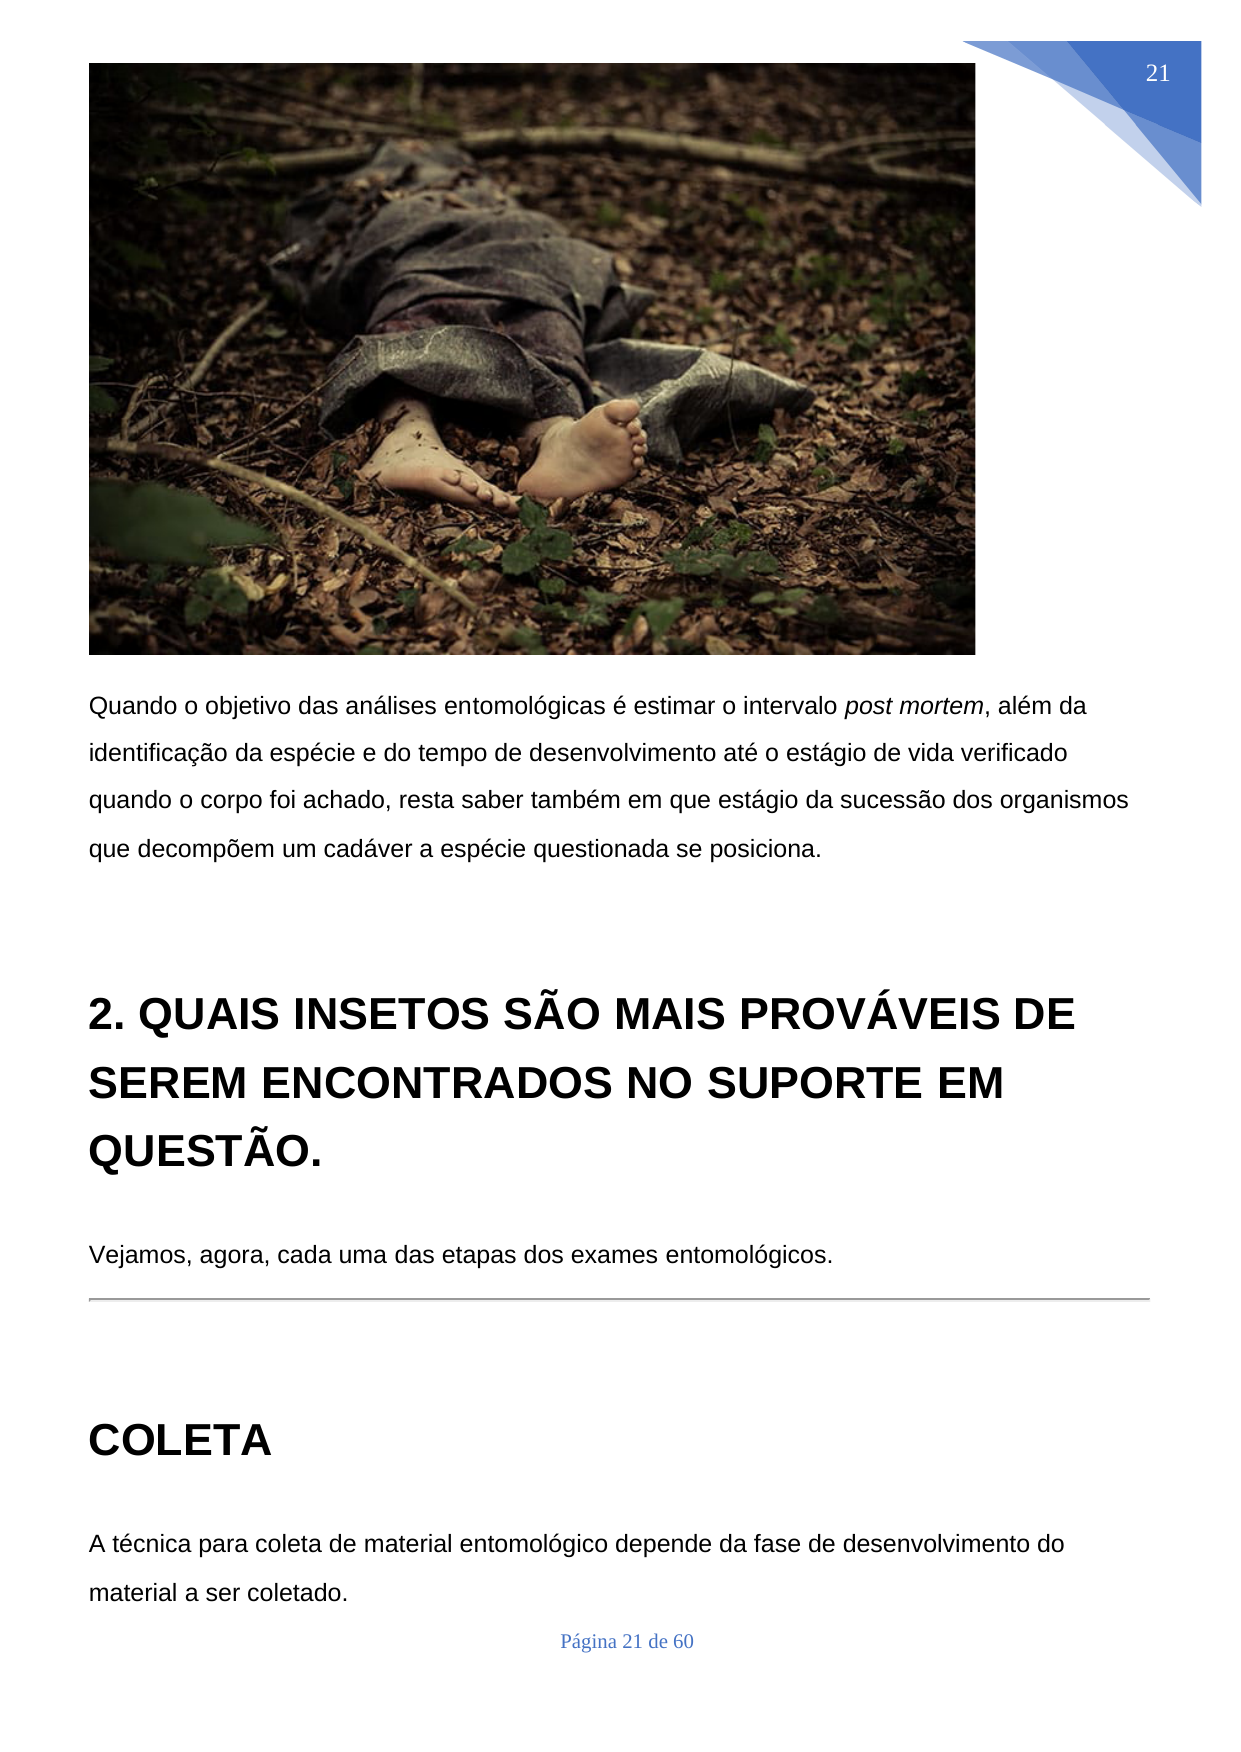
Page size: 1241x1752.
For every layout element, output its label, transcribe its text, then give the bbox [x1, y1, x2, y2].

text 2. QUAIS INSETOS SÃO MAIS PROVÁVEIS DE SEREM ENCONTRADOS NO SUPORTE EM QUESTÃO. [88, 990, 1077, 1177]
text A técnica para coleta de material entomológico depende da fase de desenvolvimento do [88, 1530, 1165, 1558]
text que decompõem um cadáver a espécie questionada se posiciona. [88, 834, 1165, 863]
text Quando o objetivo das análises entomológicas é estimar o intervalo post mortem, além da [88, 692, 1165, 721]
text material a ser coletado. [88, 1578, 1165, 1607]
text Vejamos, agora, cada uma das etapas dos exames entomológicos. [88, 1241, 1165, 1269]
text identificação da espécie e do tempo de desenvolvimento até o estágio de vida verificado [88, 739, 1165, 767]
text quando o corpo foi achado, resta saber também em que estágio da sucessão dos organismos [88, 786, 1165, 814]
picture [89, 41, 1202, 655]
text COLETA [88, 1415, 1165, 1466]
